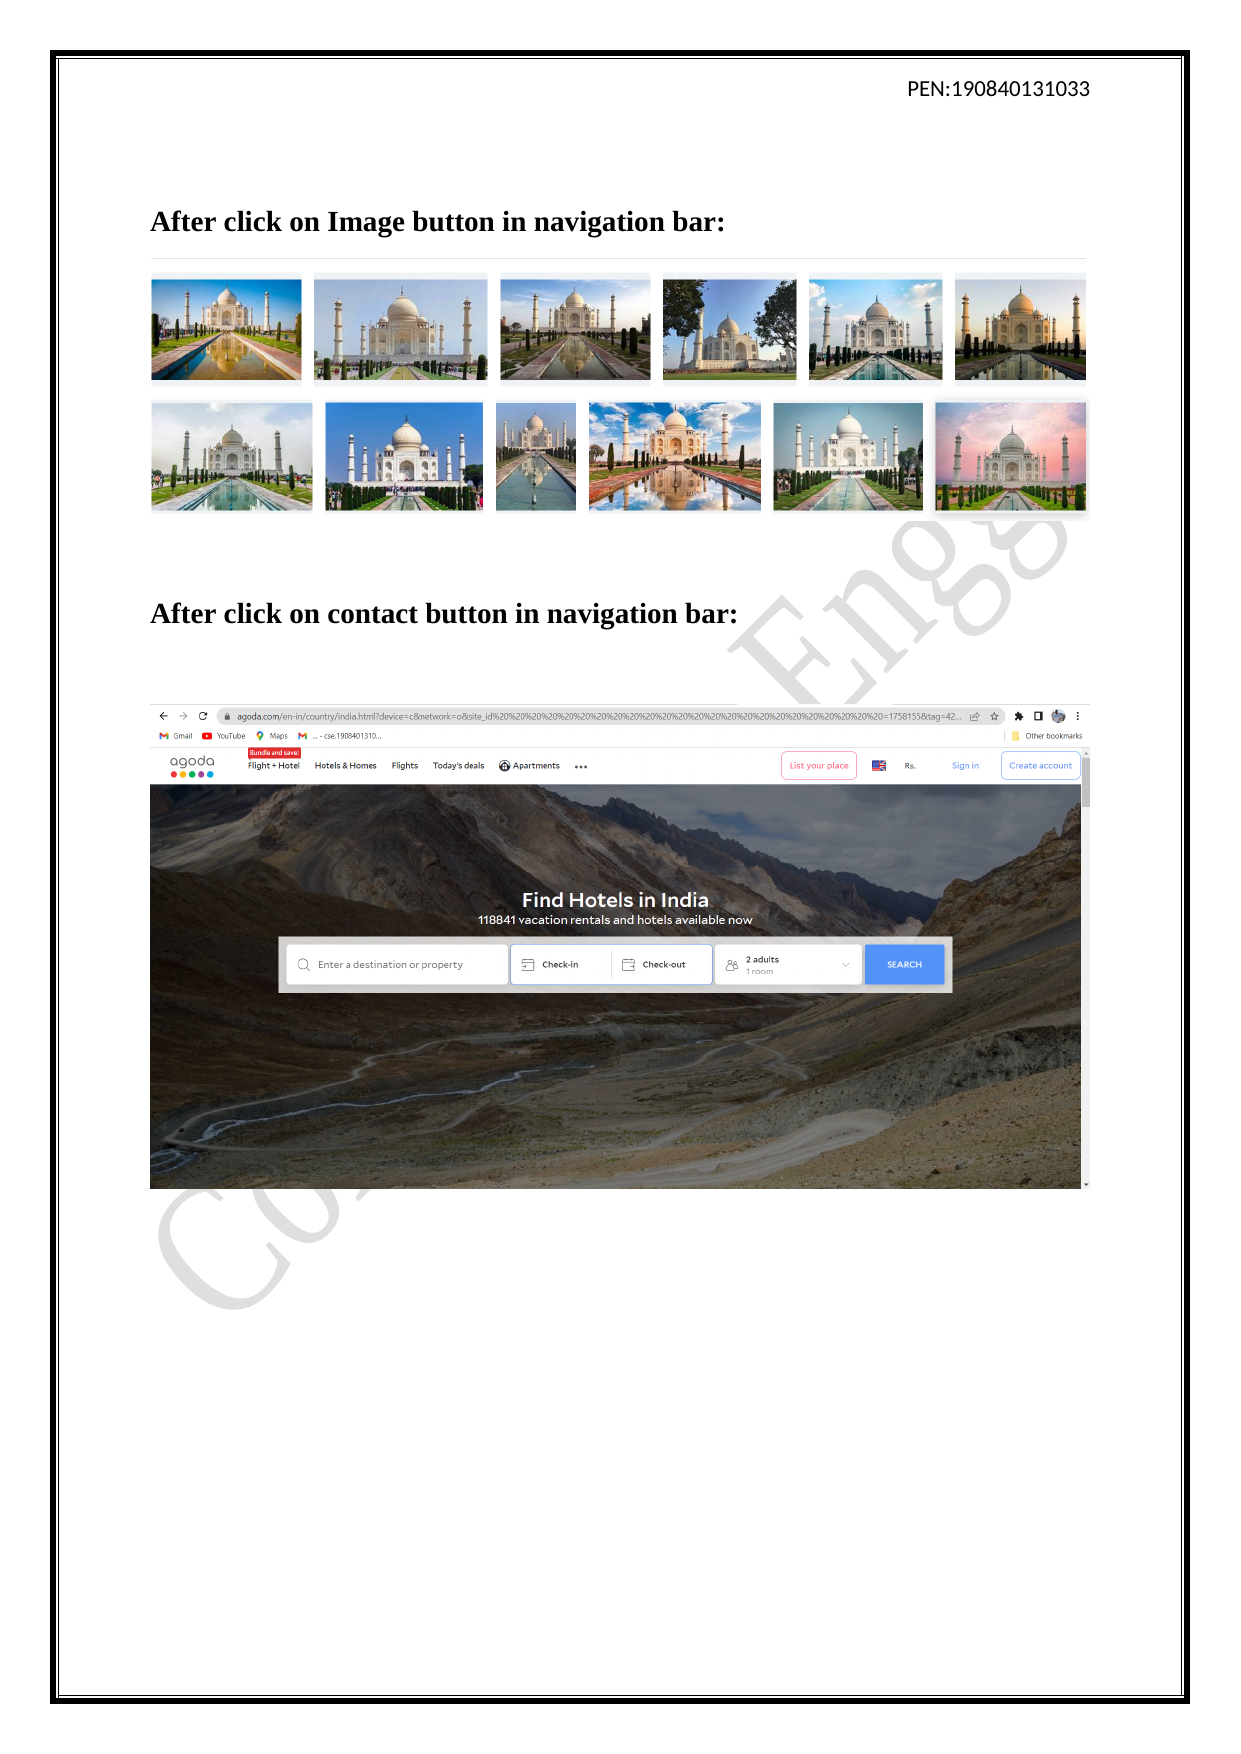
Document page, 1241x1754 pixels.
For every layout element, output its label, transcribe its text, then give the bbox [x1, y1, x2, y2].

picture [150, 704, 1091, 1189]
text After click on Image button in navigation bar: [150, 204, 1090, 238]
picture [150, 258, 1091, 521]
text After click on contact button in navigation bar: [150, 596, 1090, 629]
